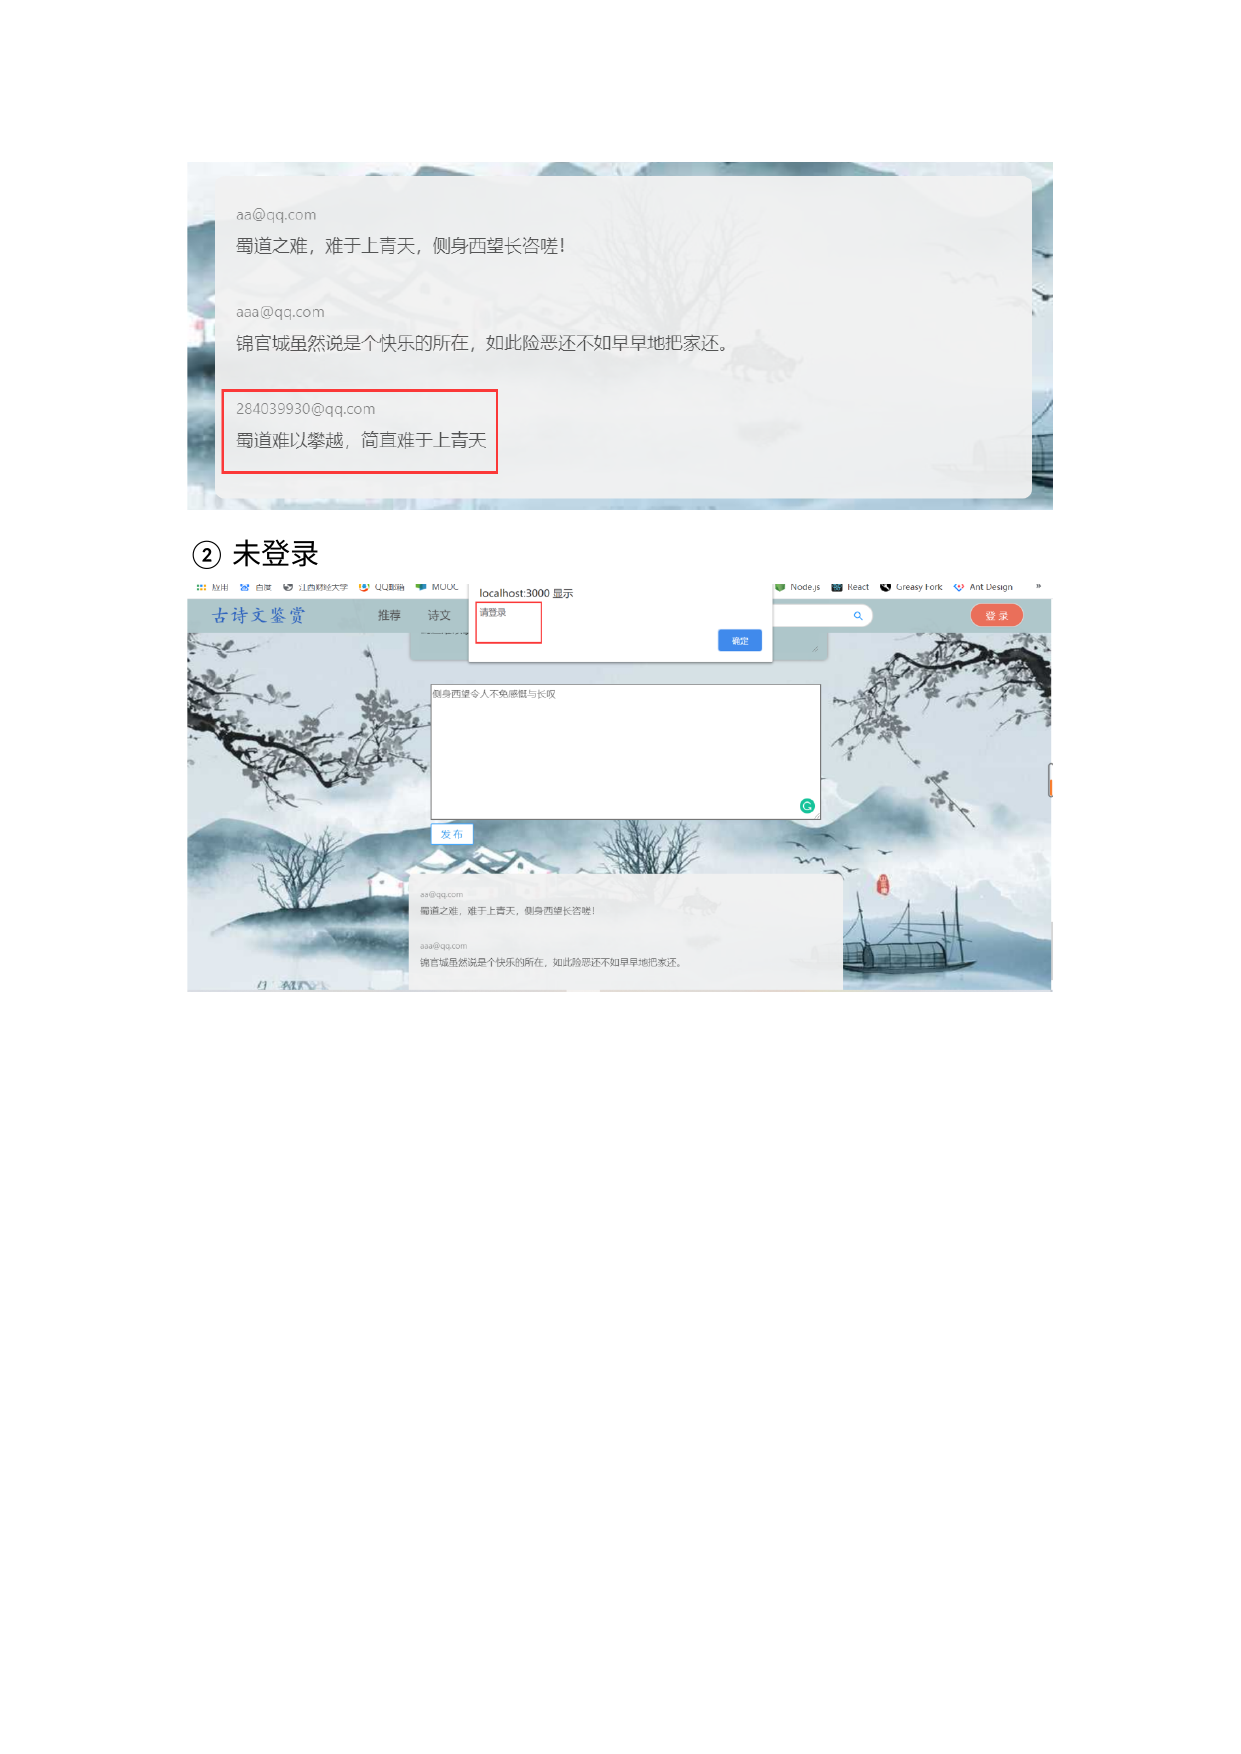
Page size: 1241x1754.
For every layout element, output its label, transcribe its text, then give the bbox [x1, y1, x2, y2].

picture [187, 162, 1053, 510]
text ②未登录 [187, 519, 1053, 584]
picture [187, 584, 1053, 992]
